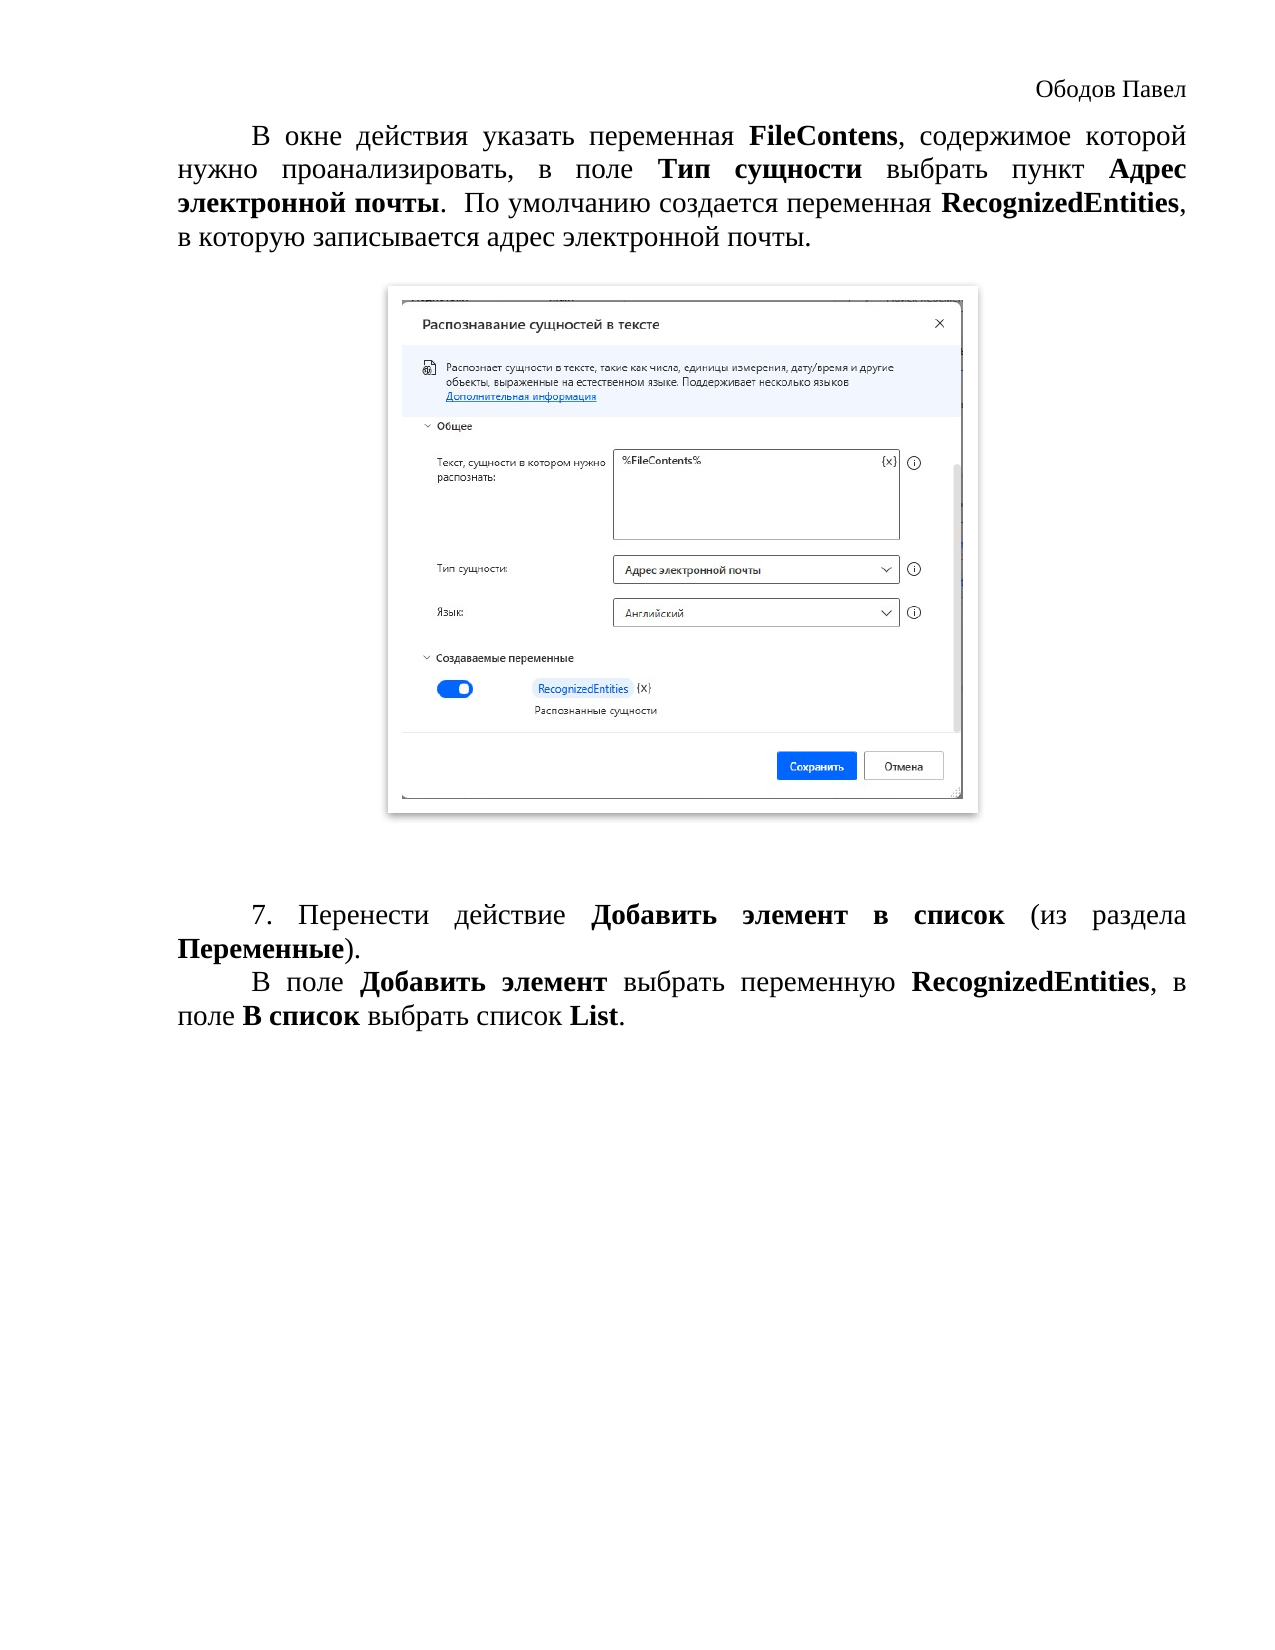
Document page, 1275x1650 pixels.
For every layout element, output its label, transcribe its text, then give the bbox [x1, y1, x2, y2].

text 7. Перенести действие Добавить элемент в список (из раздела Переменные). [177, 897, 1186, 964]
text В поле Добавить элемент выбрать переменную RecognizedEntities, в поле В список выбрать список List. [177, 964, 1186, 1032]
text В окне действия указать переменная FileContens, содержимое которой нужно проанализировать, в поле Тип сущности выбрать пункт Адрес электронной почты. По умолчанию создается переменная RecognizedEntities, в которую записывается адрес электронной почты. [177, 118, 1186, 252]
picture [402, 300, 963, 799]
